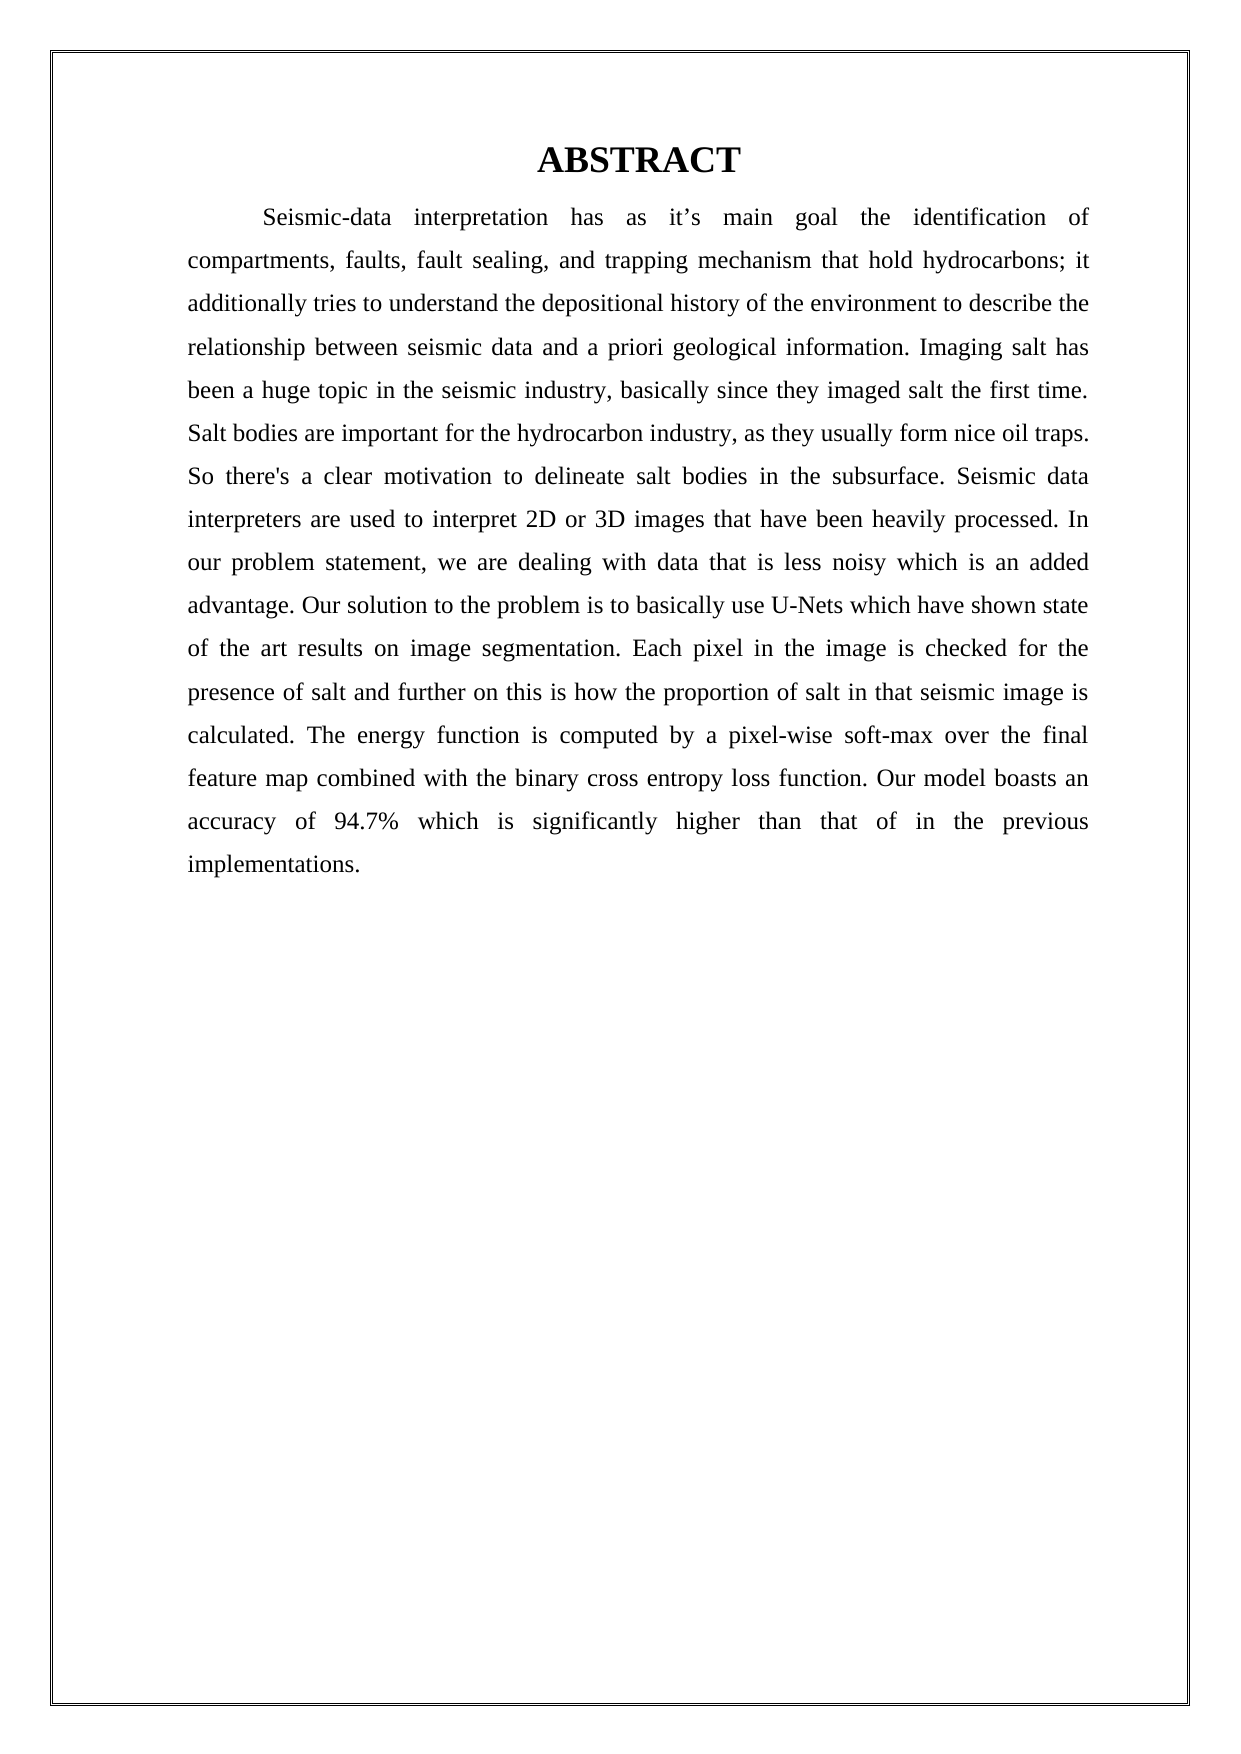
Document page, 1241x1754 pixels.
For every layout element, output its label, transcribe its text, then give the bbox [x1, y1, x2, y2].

subtitle ABSTRACT [187, 137, 1090, 181]
text Seismic-data interpretation has as it’s main goal the identification of compartments, faults, fault sealing, and trapping mechanism that hold hydrocarbons; it additionally tries to understand the depositional history of the environment to describe the relationship between seismic data and a priori geological information. Imaging salt has been a huge topic in the seismic industry, basically since they imaged salt the first time. Salt bodies are important for the hydrocarbon industry, as they usually form nice oil traps. So there's a clear motivation to delineate salt bodies in the subsurface. Seismic data interpreters are used to interpret 2D or 3D images that have been heavily processed. In our problem statement, we are dealing with data that is less noisy which is an added advantage. Our solution to the problem is to basically use U-Nets which have shown state of the art results on image segmentation. Each pixel in the image is checked for the presence of salt and further on this is how the proportion of salt in that seismic image is calculated. The energy function is computed by a pixel-wise soft-max over the final feature map combined with the binary cross entropy loss function. Our model boasts an accuracy of 94.7% which is significantly higher than that of in the previous implementations. [187, 202, 1090, 878]
